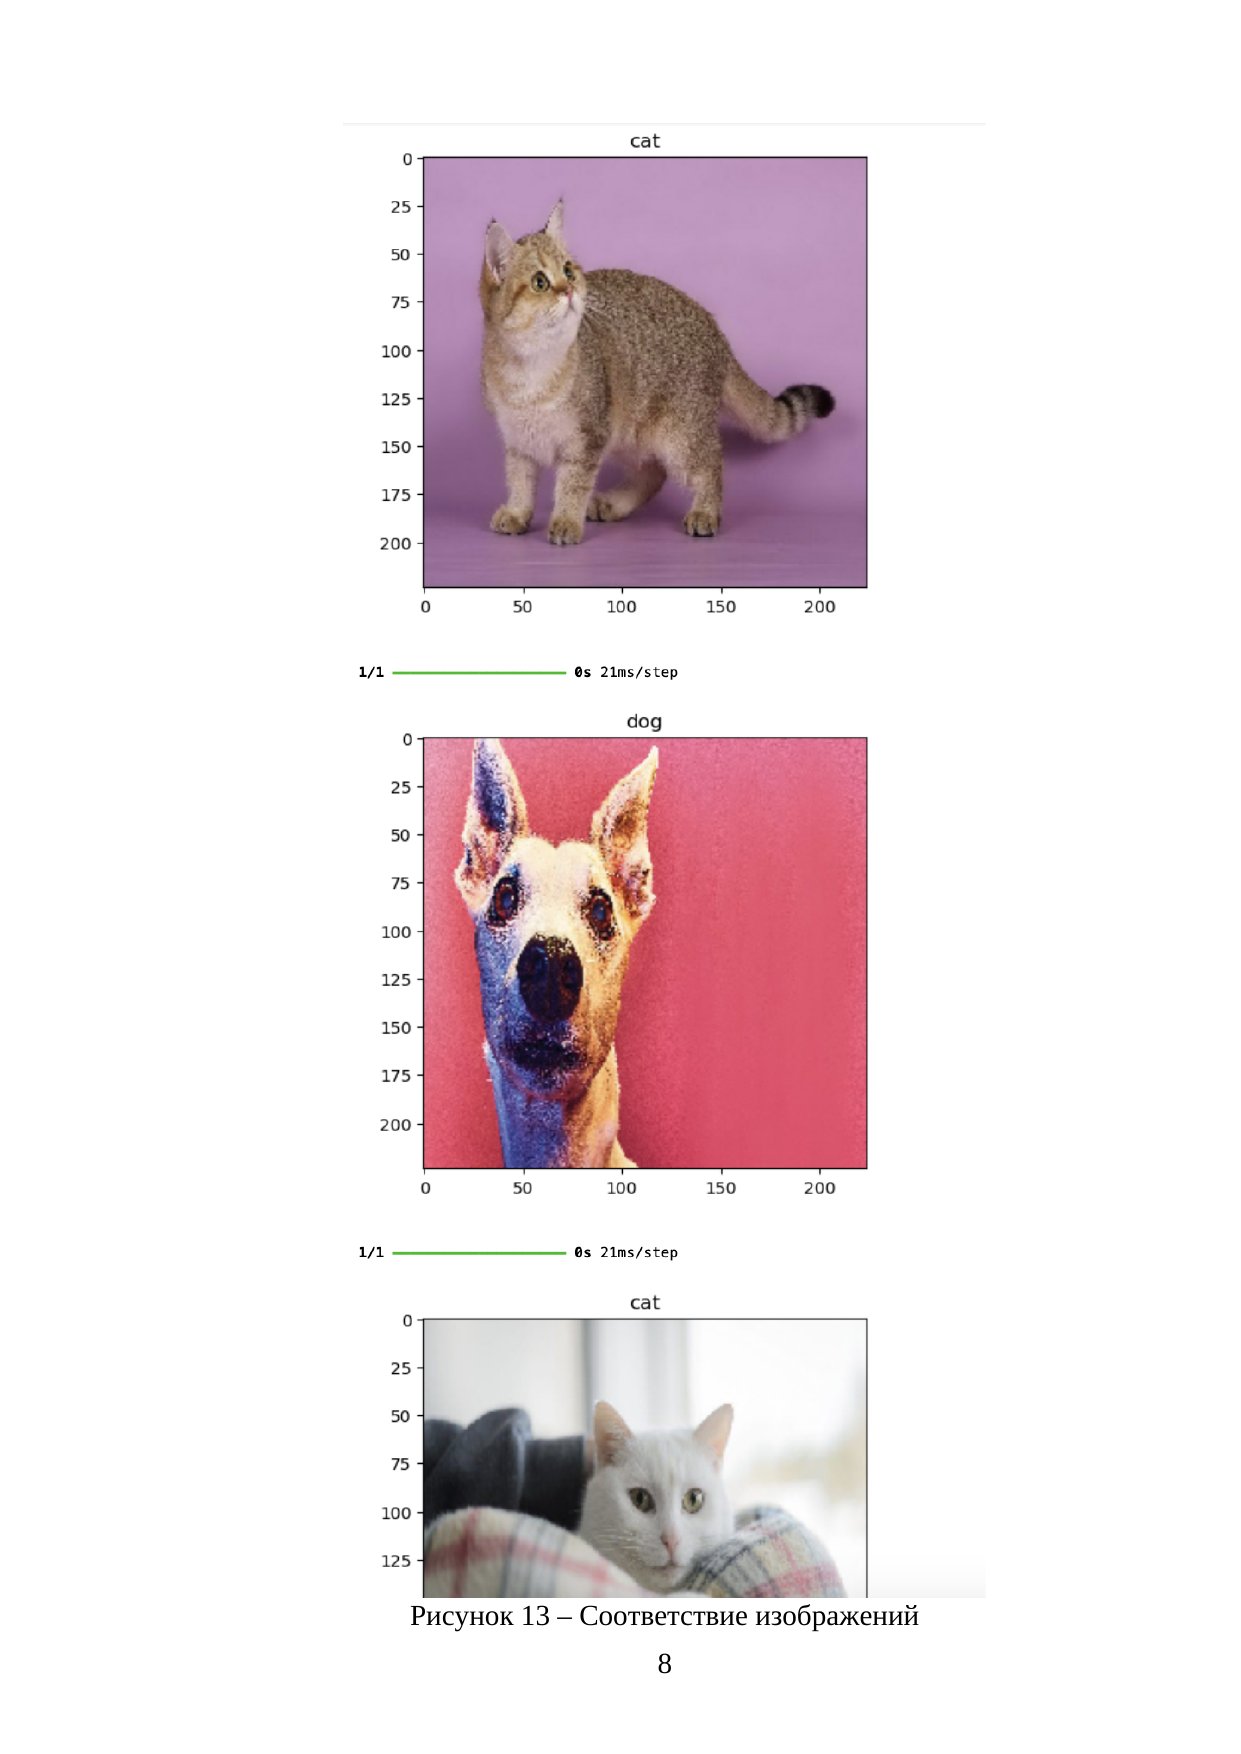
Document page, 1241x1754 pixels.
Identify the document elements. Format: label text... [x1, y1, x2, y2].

picture [343, 118, 986, 1598]
text Рисунок 13 – Соответствие изображений [177, 1598, 1152, 1631]
